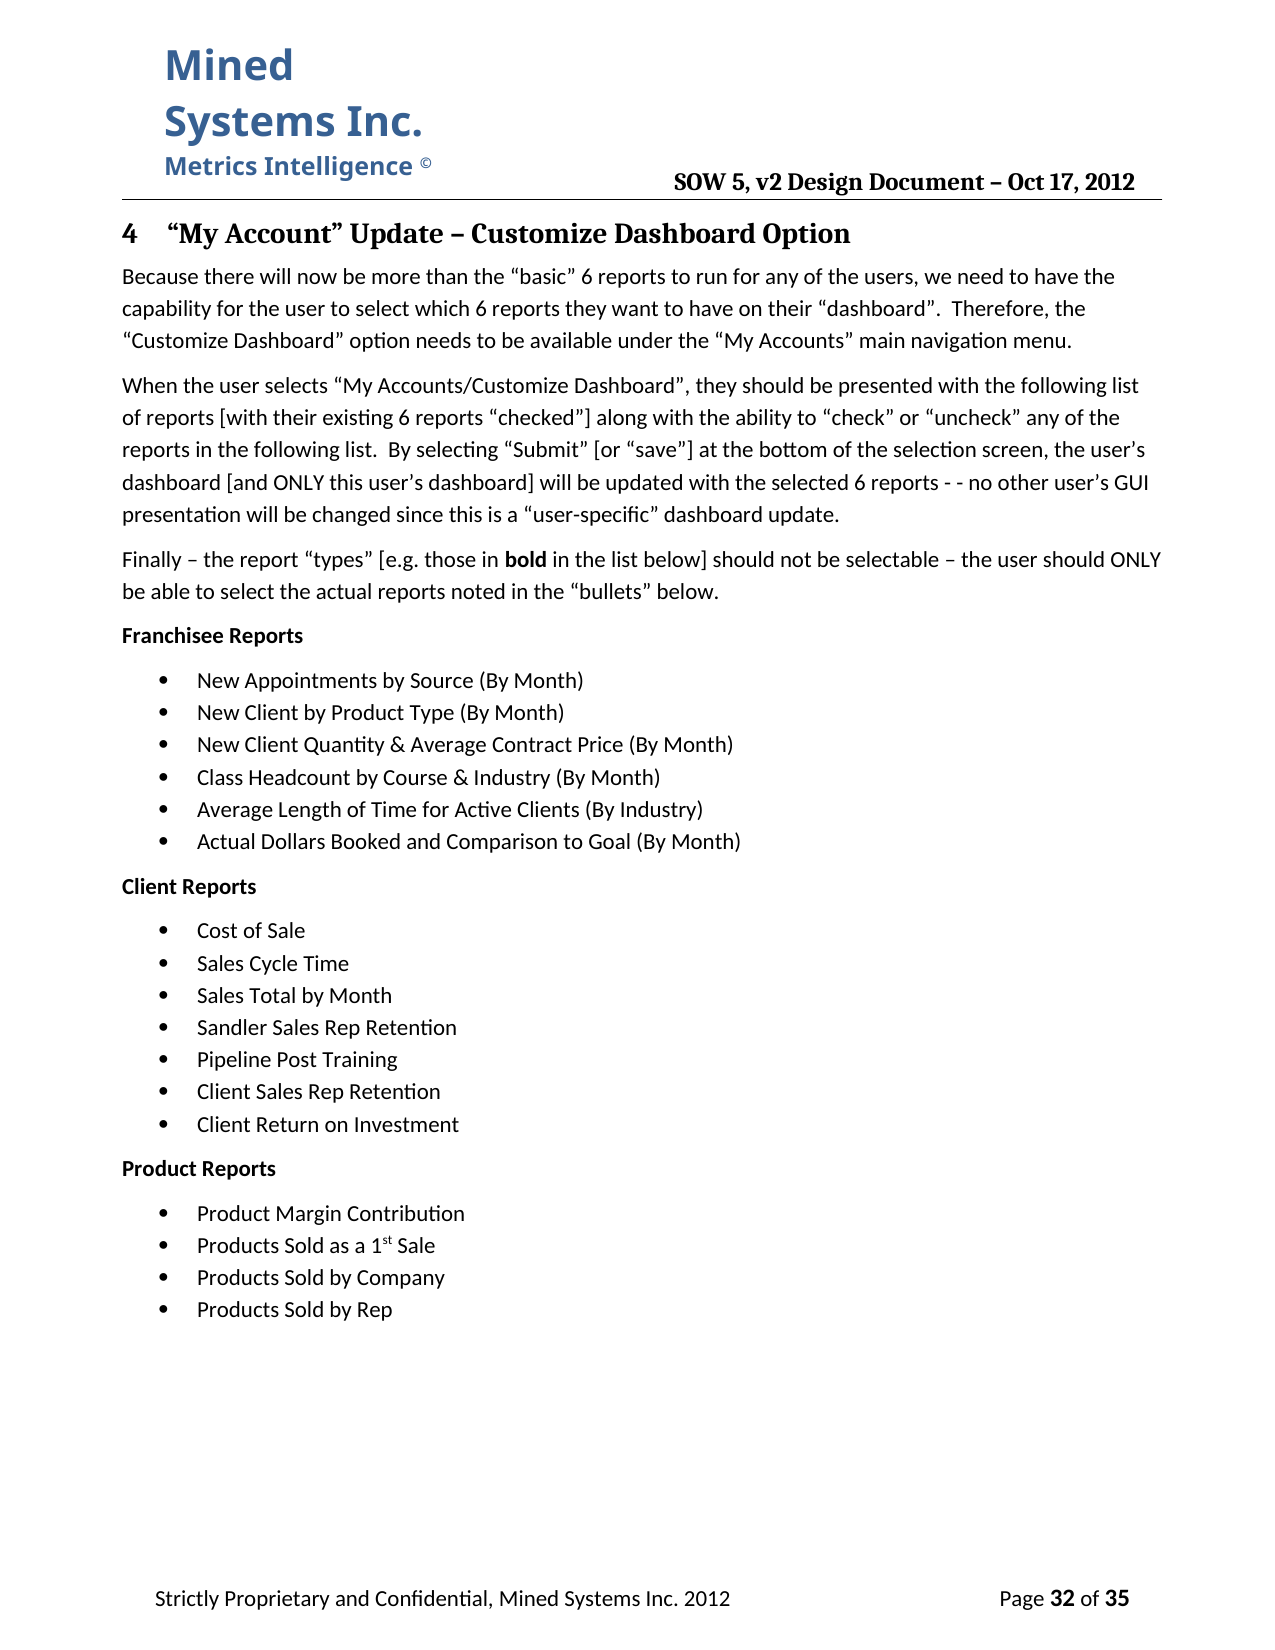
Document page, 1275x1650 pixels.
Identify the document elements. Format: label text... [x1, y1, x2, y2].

list New Appointments by Source (By Month) [159, 666, 1162, 694]
text Finally – the report “types” [e.g. those in bold in the list below] should not be selectable – the user should ONLY be able to select the actual reports noted in the “bullets” below. [122, 545, 1162, 605]
list Actual Dollars Booked and Comparison to Goal (By Month) [159, 827, 1162, 855]
list New Client Quantity & Average Contract Price (By Month) [159, 731, 1162, 759]
list Products Sold by Rep [159, 1296, 1162, 1324]
list Cost of Sale [159, 917, 1162, 944]
text Client Reports [122, 872, 1162, 900]
list Client Return on Investment [159, 1110, 1162, 1138]
text When the user selects “My Accounts/Customize Dashboard”, they should be presented with the following list of reports [with their existing 6 reports “checked”] along with the ability to “check” or “uncheck” any of the reports in the following list. By selecting “Submit” [or “save”] at the bottom of the selection screen, the user’s dashboard [and ONLY this user’s dashboard] will be updated with the selected 6 reports - - no other user’s GUI presentation will be changed since this is a “user-specific” dashboard update. [122, 371, 1162, 528]
list Sandler Sales Rep Retention [159, 1013, 1162, 1041]
list Sales Cycle Time [159, 949, 1162, 977]
list Products Sold by Company [159, 1263, 1162, 1291]
list Pipeline Post Training [159, 1045, 1162, 1073]
list Average Length of Time for Active Clients (By Industry) [159, 795, 1162, 823]
list Sales Total by Month [159, 981, 1162, 1009]
text Franchisee Reports [122, 622, 1162, 649]
list Products Sold as a 1st Sale [159, 1231, 1162, 1259]
text Product Reports [122, 1154, 1162, 1182]
list New Client by Product Type (By Month) [159, 698, 1162, 726]
list Client Sales Rep Retention [159, 1077, 1162, 1106]
list Product Margin Contribution [159, 1199, 1162, 1227]
list Class Headcount by Course & Industry (By Month) [159, 763, 1162, 791]
text Because there will now be more than the “basic” 6 reports to run for any of the users, we need to have the capability for the user to select which 6 reports they want to have on their “dashboard”. Therefore, the “Customize Dashboard” option needs to be available under the “My Accounts” main navigation menu. [122, 262, 1162, 354]
subtitle “My Account” Update – Customize Dashboard Option [122, 217, 1162, 251]
